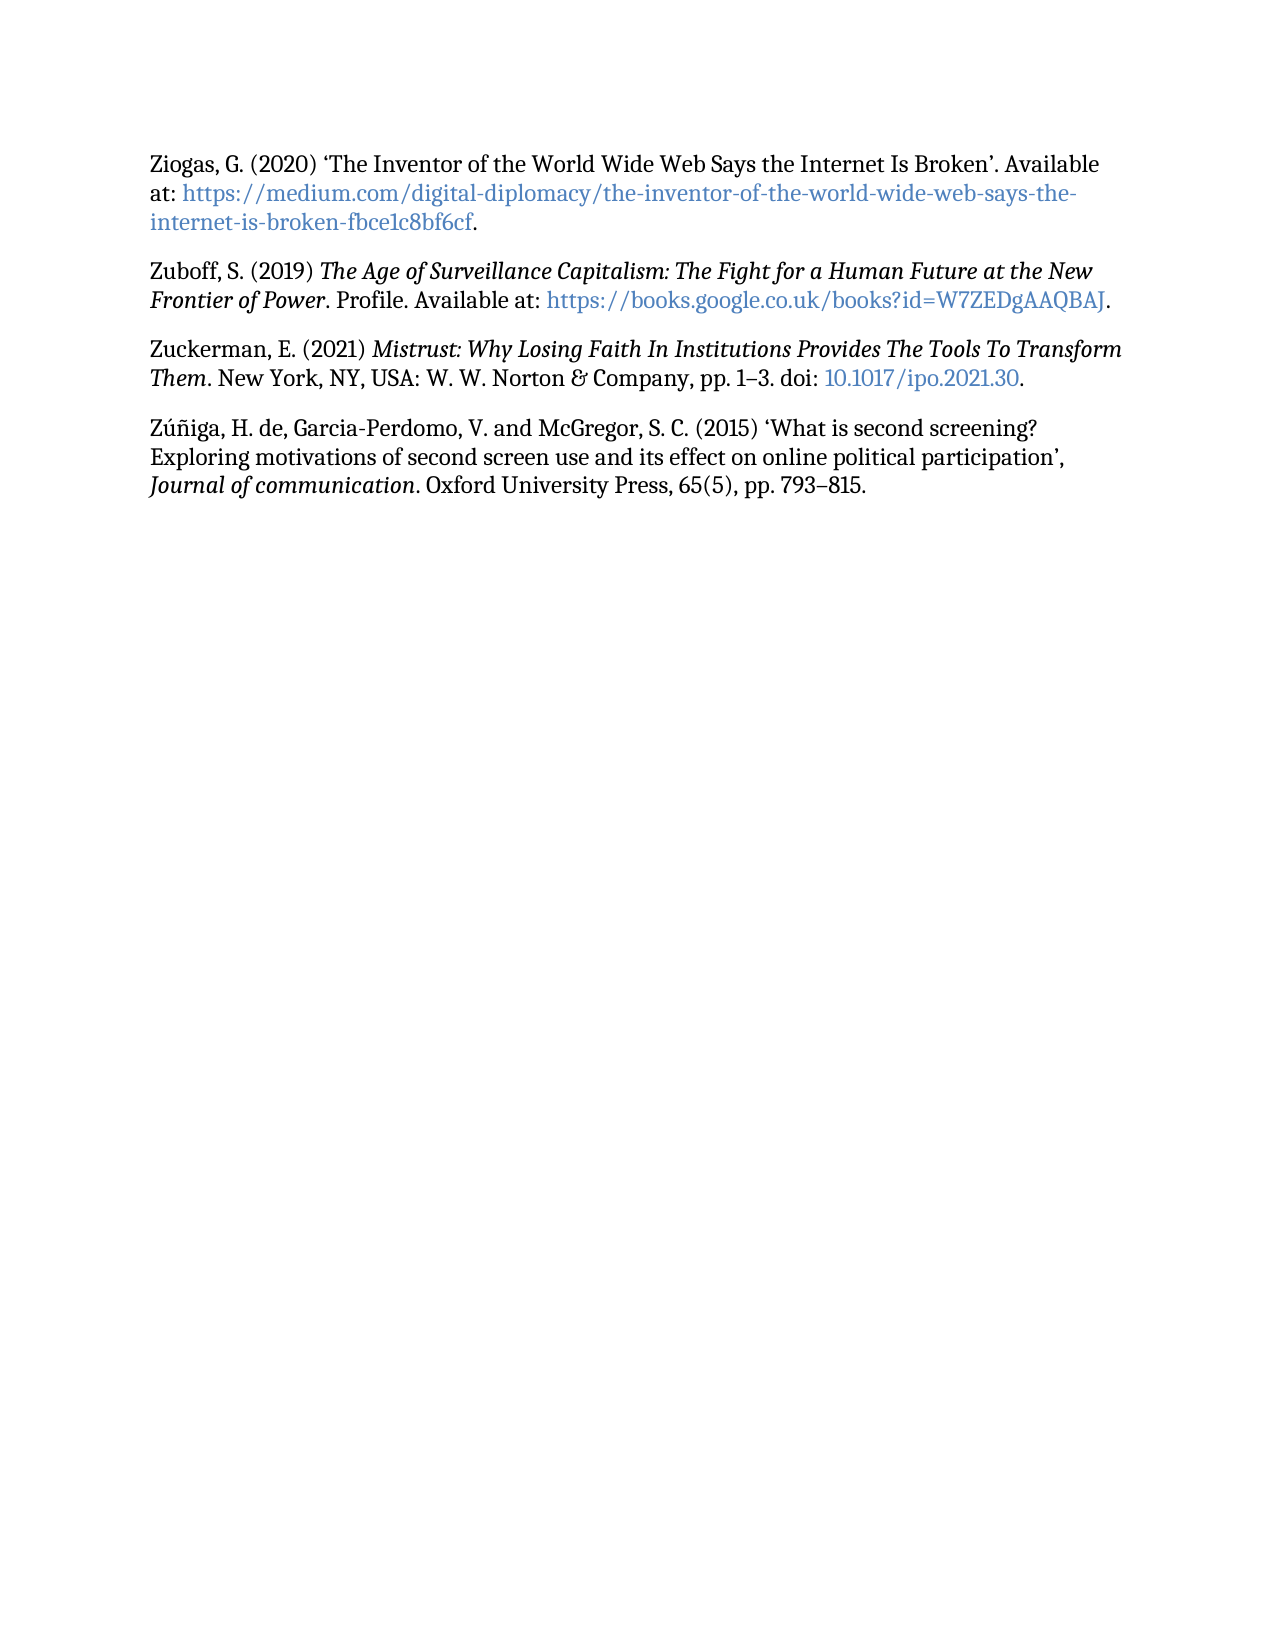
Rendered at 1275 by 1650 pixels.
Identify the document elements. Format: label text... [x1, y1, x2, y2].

text Zuckerman, E. (2021) Mistrust: Why Losing Faith In Institutions Provides The Tools To Transform Them. New York, NY, USA: W. W. Norton & Company, pp. 1–3. doi: 10.1017/ipo.2021.30. [150, 335, 1125, 393]
text Ziogas, G. (2020) ‘The Inventor of the World Wide Web Says the Internet Is Broken’. Available at: https://medium.com/digital-diplomacy/the-inventor-of-the-world-wide-web-says-the-internet-is-broken-fbce1c8bf6cf. [150, 150, 1125, 236]
text Zuboff, S. (2019) The Age of Surveillance Capitalism: The Fight for a Human Future at the New Frontier of Power. Profile. Available at: https://books.google.co.uk/books?id=W7ZEDgAAQBAJ. [150, 257, 1125, 314]
text Zúñiga, H. de, Garcia-Perdomo, V. and McGregor, S. C. (2015) ‘What is second screening? Exploring motivations of second screen use and its effect on online political participation’, Journal of communication. Oxford University Press, 65(5), pp. 793–815. [150, 414, 1125, 500]
